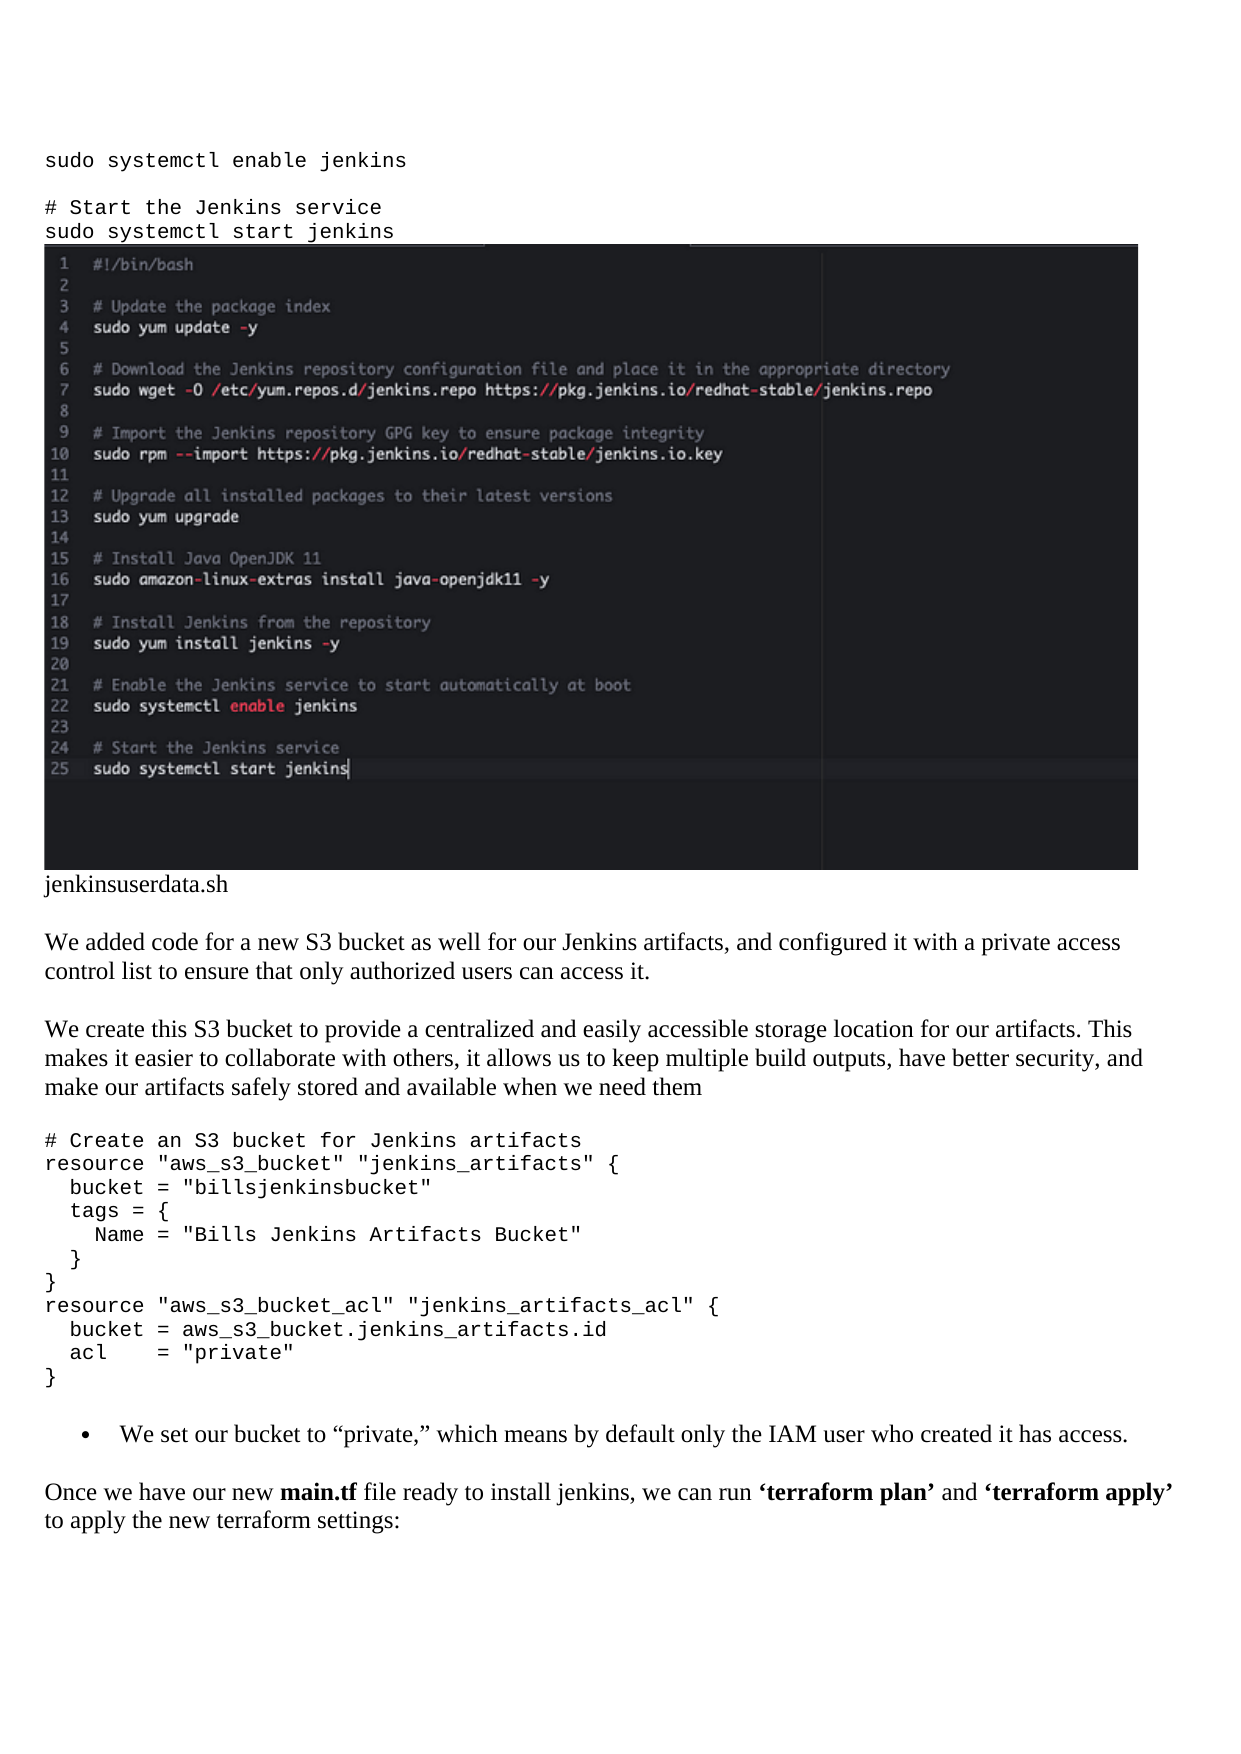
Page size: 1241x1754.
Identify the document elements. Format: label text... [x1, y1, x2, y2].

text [44, 150, 1196, 244]
text We added code for a new S3 bucket as well for our Jenkins artifacts, and configured it with a private access control list to ensure that only authorized users can access it. [44, 927, 1196, 985]
text # Create an S3 bucket for Jenkins artifacts resource "aws_s3_bucket" "jenkins_artifacts" { bucket = "billsjenkinsbucket" tags = { Name = "Bills Jenkins Artifacts Bucket" } } resource "aws_s3_bucket_acl" "jenkins_artifacts_acl" { bucket = aws_s3_bucket.jenkins_artifacts.id acl = "private" } [44, 1129, 1196, 1390]
text We create this S3 bucket to provide a centralized and easily accessible storage location for our artifacts. This makes it easier to collaborate with others, it allows us to keep multiple build outputs, have better security, and make our artifacts safely stored and available when we need them [44, 1014, 1196, 1100]
text Once we have our new main.tf file ready to install jenkins, we can run ‘terraform plan’ and ‘terraform apply’ to apply the new terraform settings: [44, 1477, 1196, 1534]
picture [44, 244, 1139, 870]
text jenkinsuserdata.sh [44, 869, 1196, 898]
list We set our bucket to “private,” which means by default only the IAM user who created it has access. [82, 1419, 1196, 1448]
